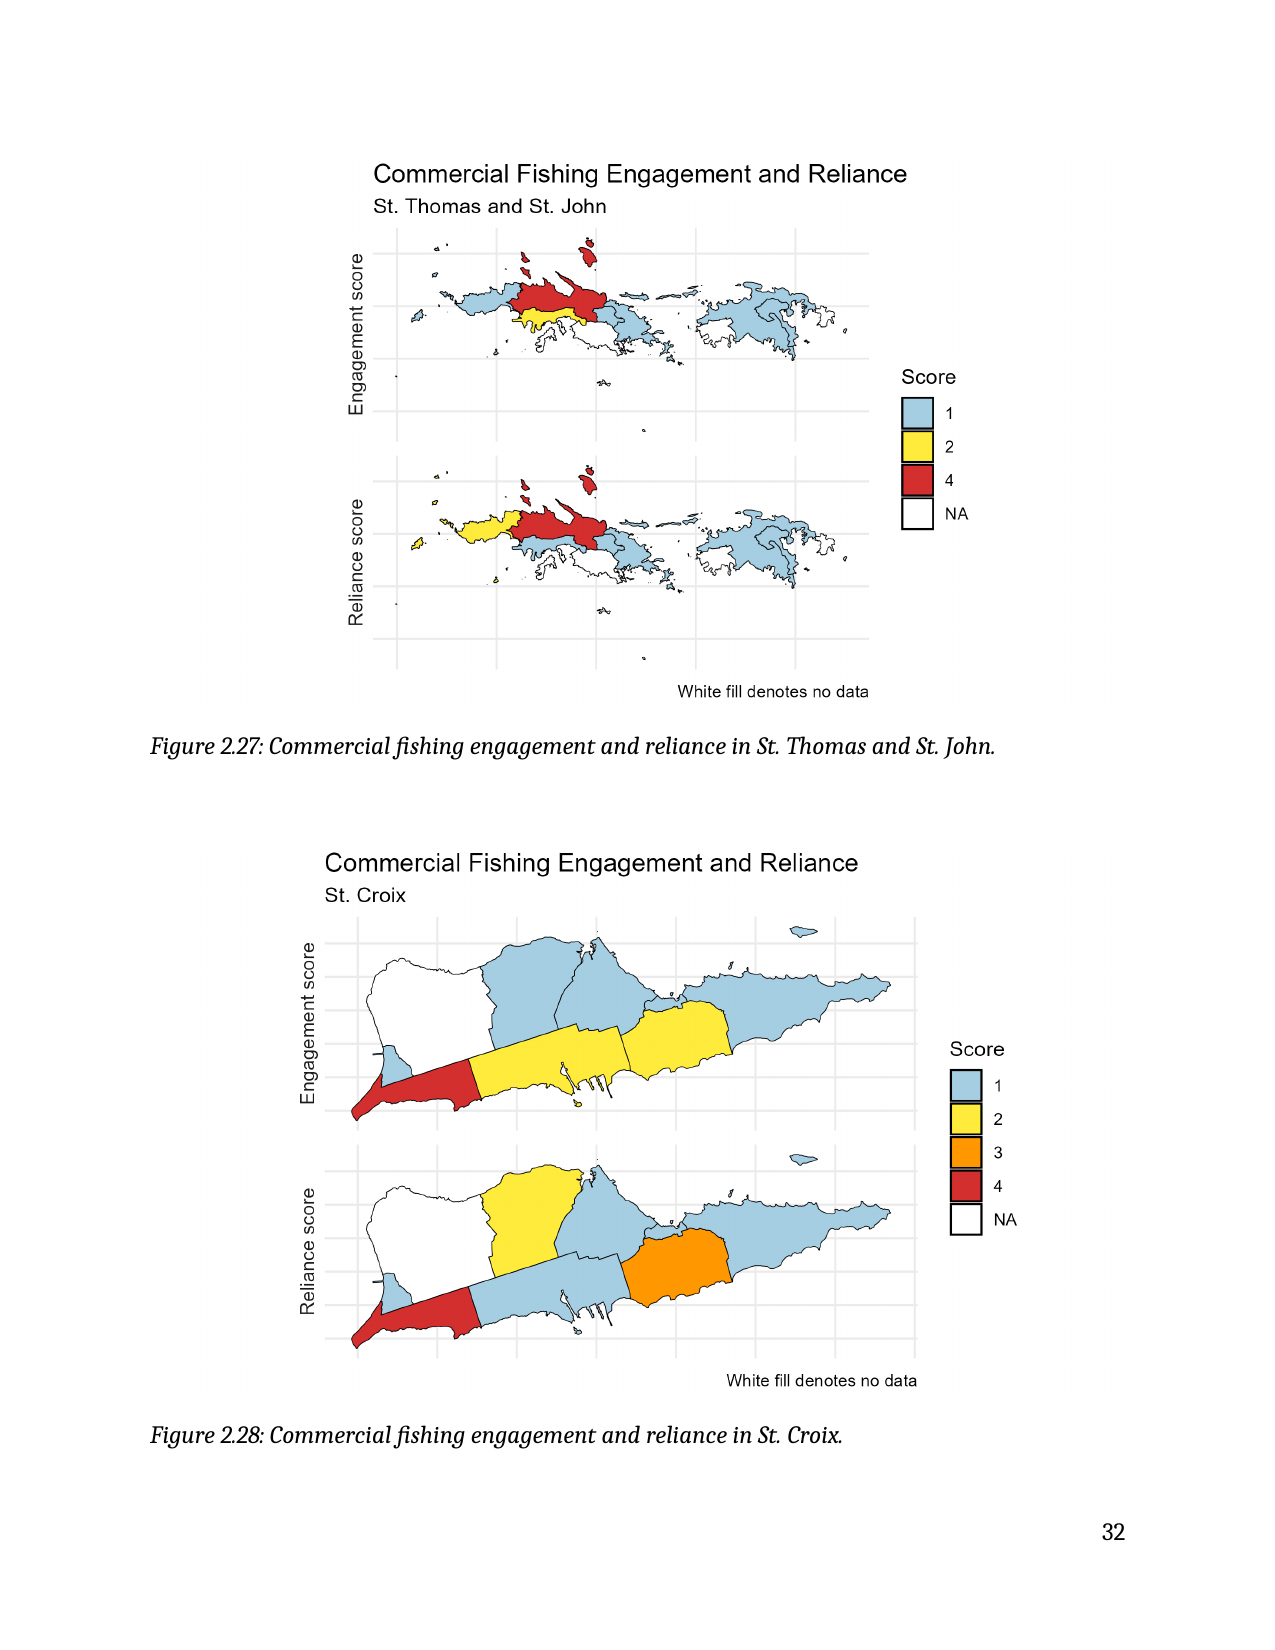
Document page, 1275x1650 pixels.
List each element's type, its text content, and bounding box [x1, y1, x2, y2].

picture [168, 842, 1114, 1400]
table_header Figure 2.27: Commercial fishing engagement and reliance in St. Thomas and St. John. [139, 150, 1114, 773]
table_header Figure 2.28: Commercial fishing engagement and reliance in St. Croix. [139, 839, 1114, 1462]
picture [168, 153, 1114, 711]
